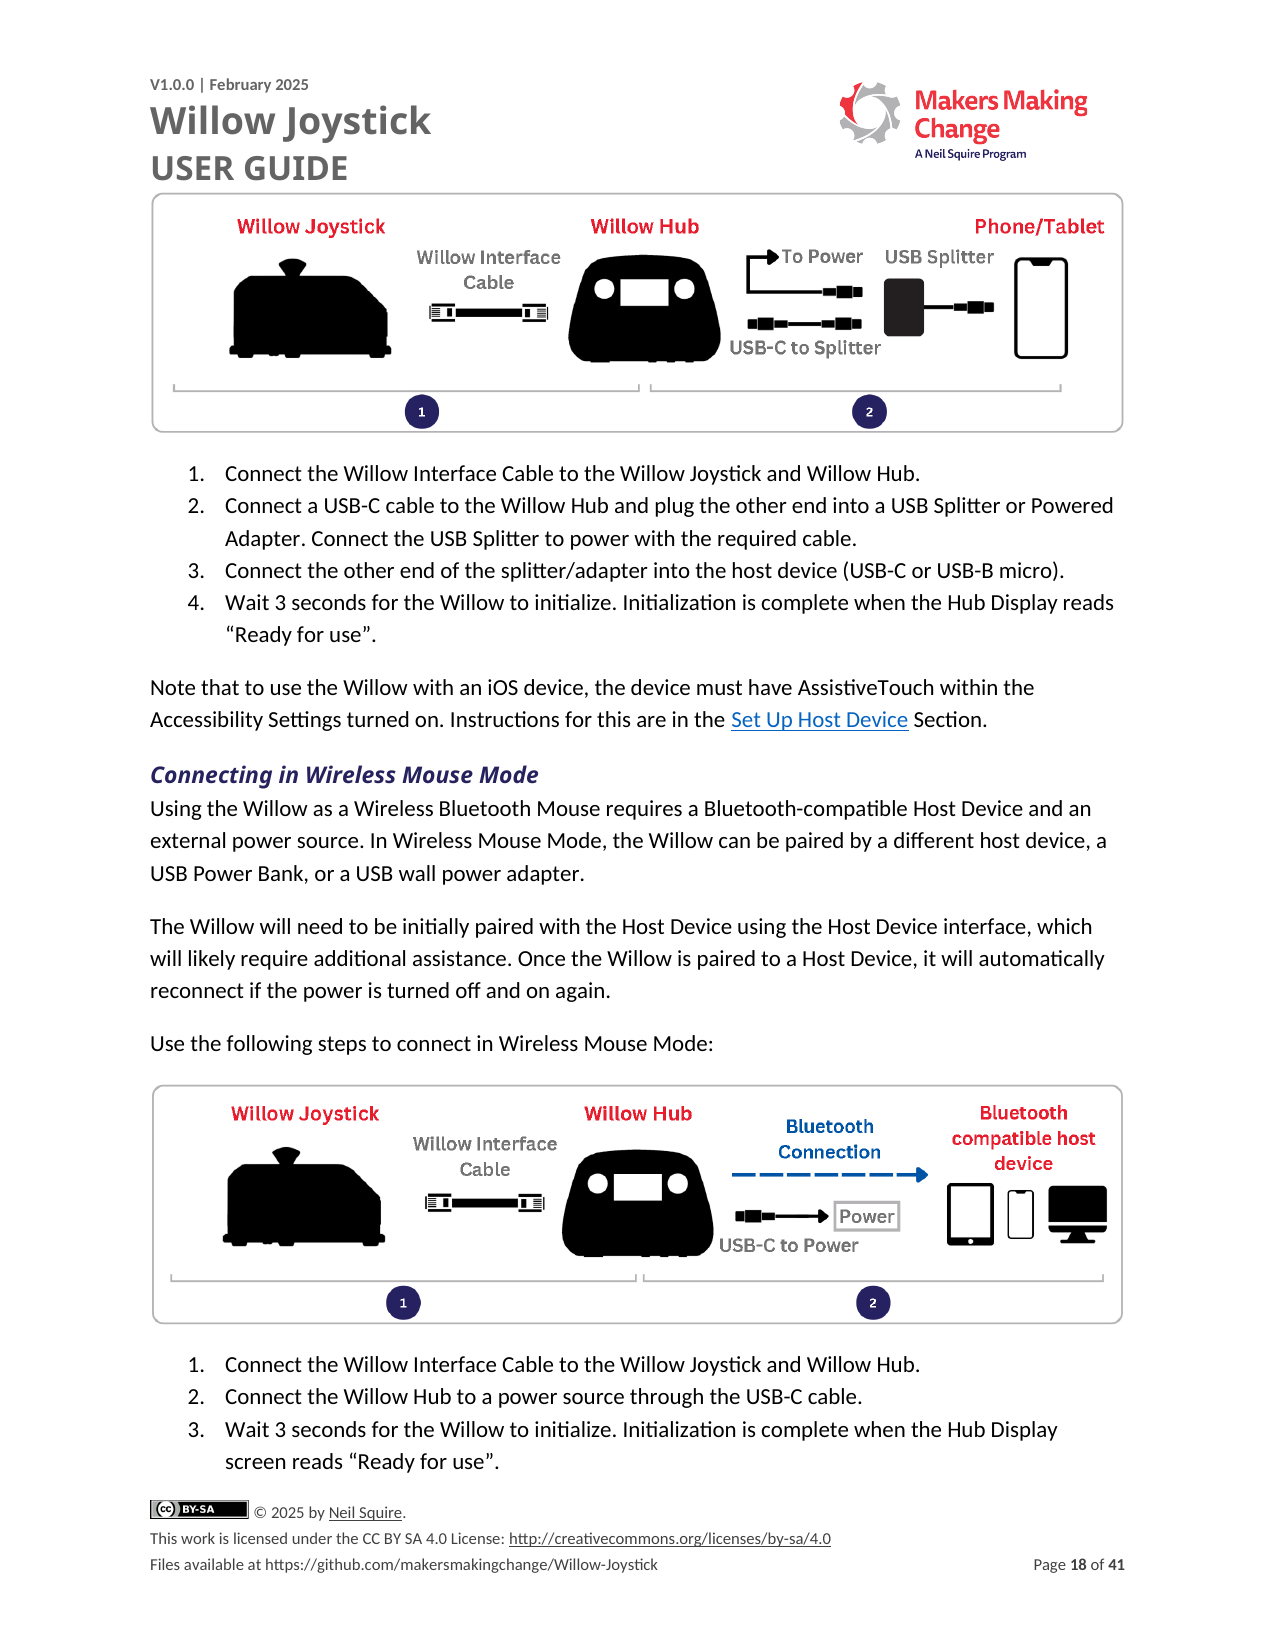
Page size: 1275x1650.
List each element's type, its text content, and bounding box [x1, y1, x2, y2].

text Use the following steps to connect in Wireless Mouse Mode: [150, 1029, 1125, 1057]
list Wait 3 seconds for the Willow to initialize. Initialization is complete when the Hub Display screen reads “Ready for use”. [187, 1415, 1125, 1475]
picture [150, 1082, 1125, 1326]
list Connect the other end of the splitter/adapter into the host device (USB-C or USB-B micro). [187, 556, 1125, 584]
picture [839, 82, 1088, 161]
list Connect a USB-C cable to the Willow Hub and plug the other end into a USB Splitter or Powered Adapter. Connect the USB Splitter to power with the required cable. [187, 492, 1125, 552]
list Wait 3 seconds for the Willow to initialize. Initialization is complete when the Hub Display reads “Ready for use”. [187, 588, 1125, 648]
list Connect the Willow Hub to a power source through the USB-C cable. [187, 1382, 1125, 1411]
picture [150, 190, 1125, 435]
list Connect the Willow Interface Cable to the Willow Joystick and Willow Hub. [187, 459, 1125, 487]
text Using the Willow as a Wireless Bluetooth Mouse requires a Bluetooth-compatible Host Device and an external power source. In Wireless Mouse Mode, the Willow can be paired by a different host device, a USB Power Bank, or a USB wall power adapter. [150, 794, 1125, 887]
picture [150, 1500, 249, 1519]
list Connect the Willow Interface Cable to the Willow Joystick and Willow Hub. [187, 1350, 1125, 1378]
subtitle Connecting in Wireless Mouse Mode [150, 758, 1125, 790]
text Note that to use the Willow with an iOS device, the device must have AssistiveTouch within the Accessibility Settings turned on. Instructions for this are in the Set Up Host Device Section. [150, 673, 1125, 733]
text The Willow will need to be initially paired with the Host Device using the Host Device interface, which will likely require additional assistance. Once the Willow is paired to a Host Device, it will automatically reconnect if the power is turned off and on again. [150, 912, 1125, 1004]
